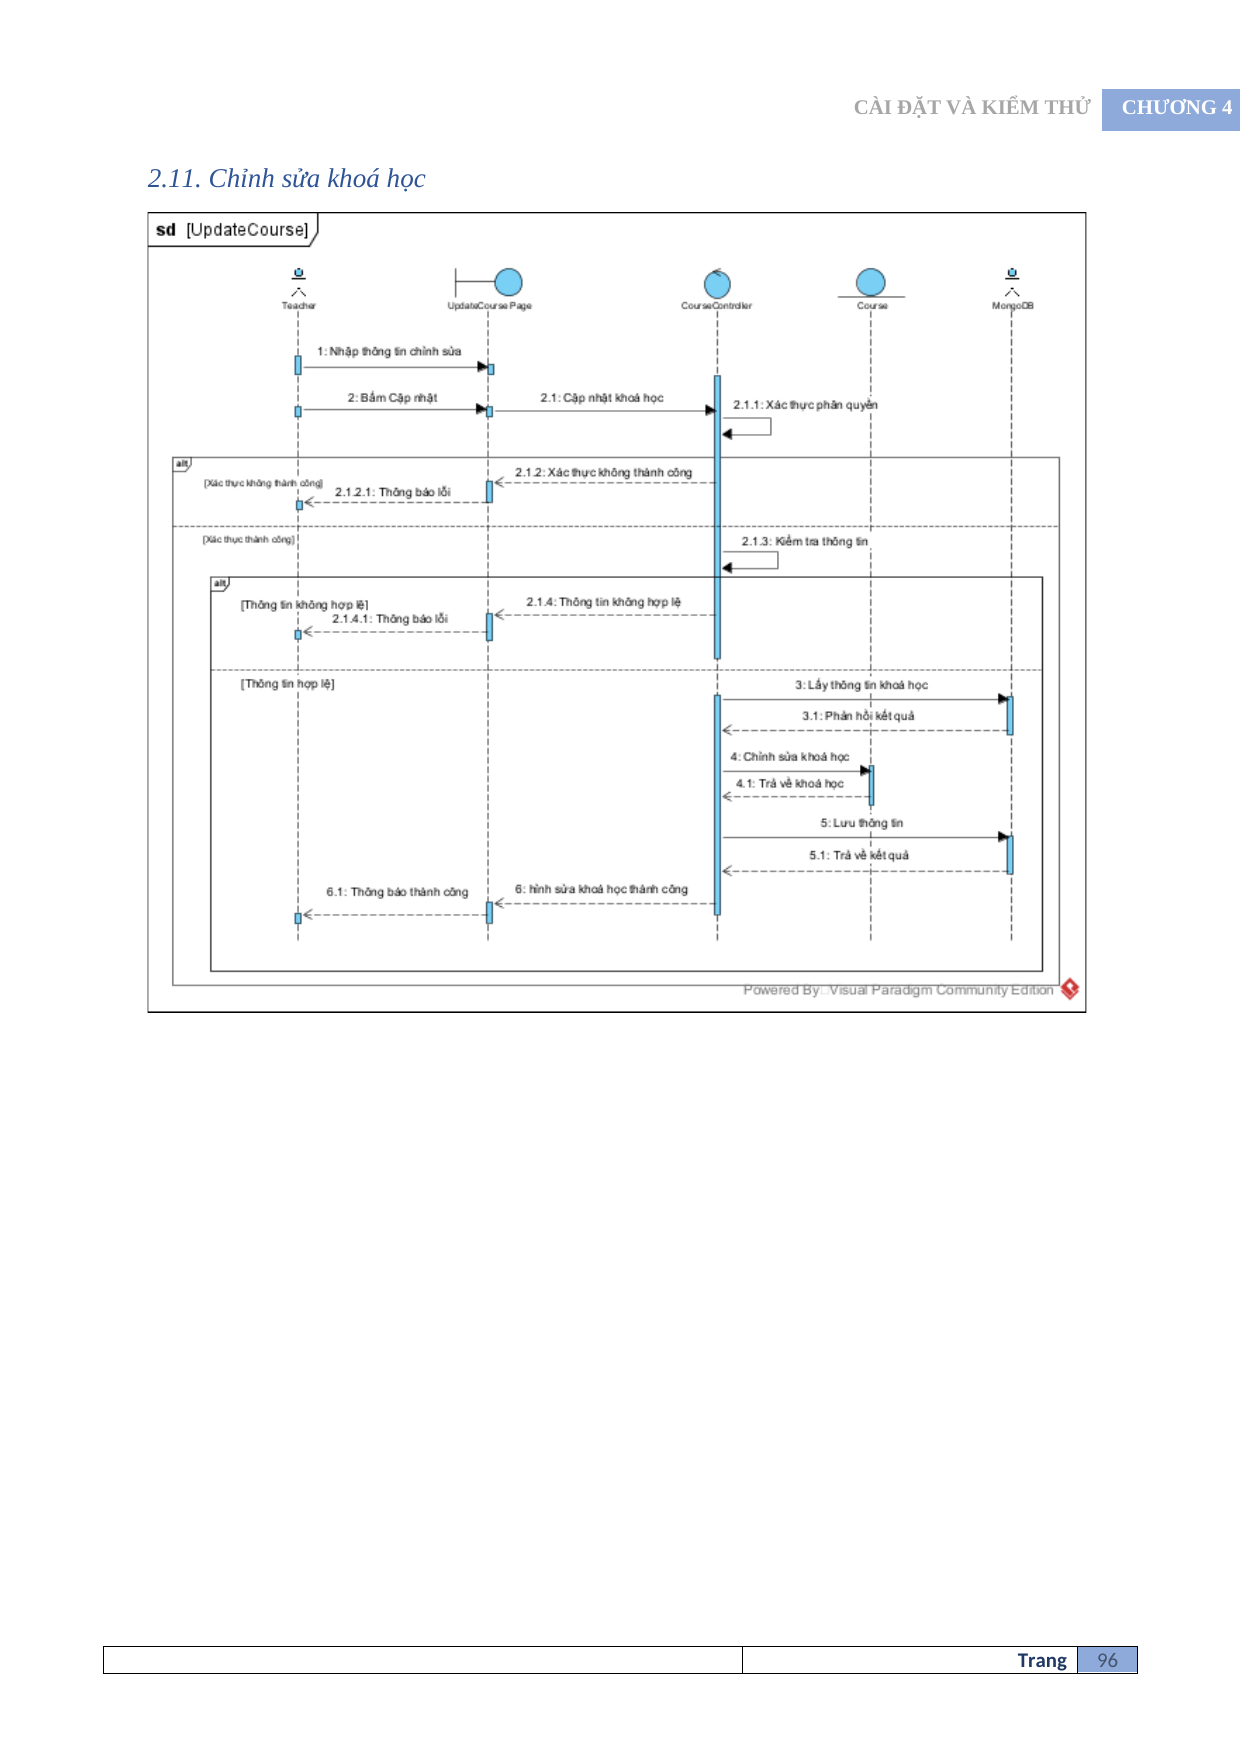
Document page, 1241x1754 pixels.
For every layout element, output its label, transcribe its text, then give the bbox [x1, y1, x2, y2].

picture [147, 212, 1087, 1013]
subtitle 2.11. Chỉnh sửa khoá học [148, 163, 1122, 194]
